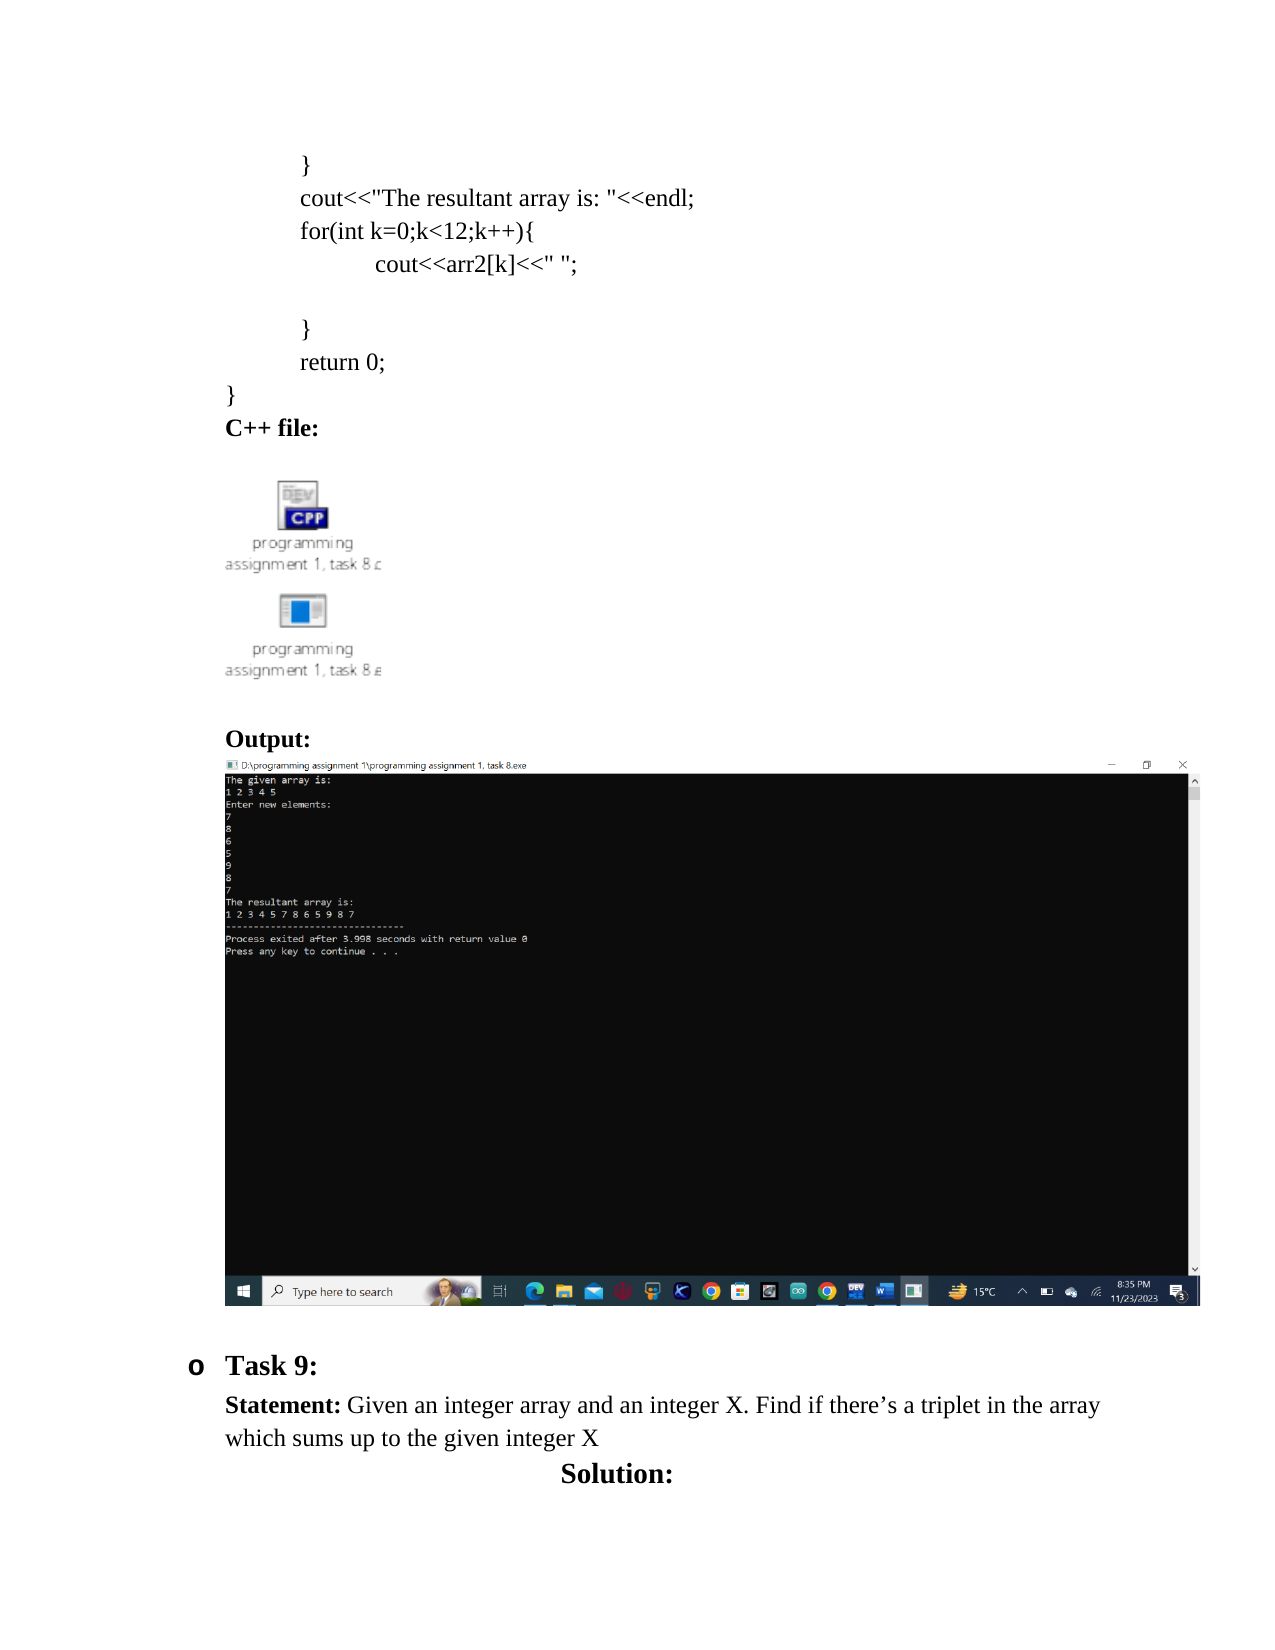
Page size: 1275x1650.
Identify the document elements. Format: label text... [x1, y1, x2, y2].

list } [225, 314, 1125, 343]
list Statement: Given an integer array and an integer X. Find if there’s a triplet in the array which sums up to the given integer X Solution: [225, 1390, 1125, 1490]
list } [225, 380, 1125, 409]
list cout<<"The resultant array is: "<<endl; [225, 183, 1125, 212]
list C++ file: [225, 413, 1125, 442]
list Output: [225, 724, 1125, 753]
picture [225, 757, 1200, 1306]
list for(int k=0;k<12;k++){ [225, 216, 1125, 245]
list return 0; [225, 347, 1125, 376]
list Task 9: [187, 1348, 1125, 1384]
list cout<<arr2[k]<<" "; [225, 249, 1125, 278]
list } [225, 150, 1125, 179]
